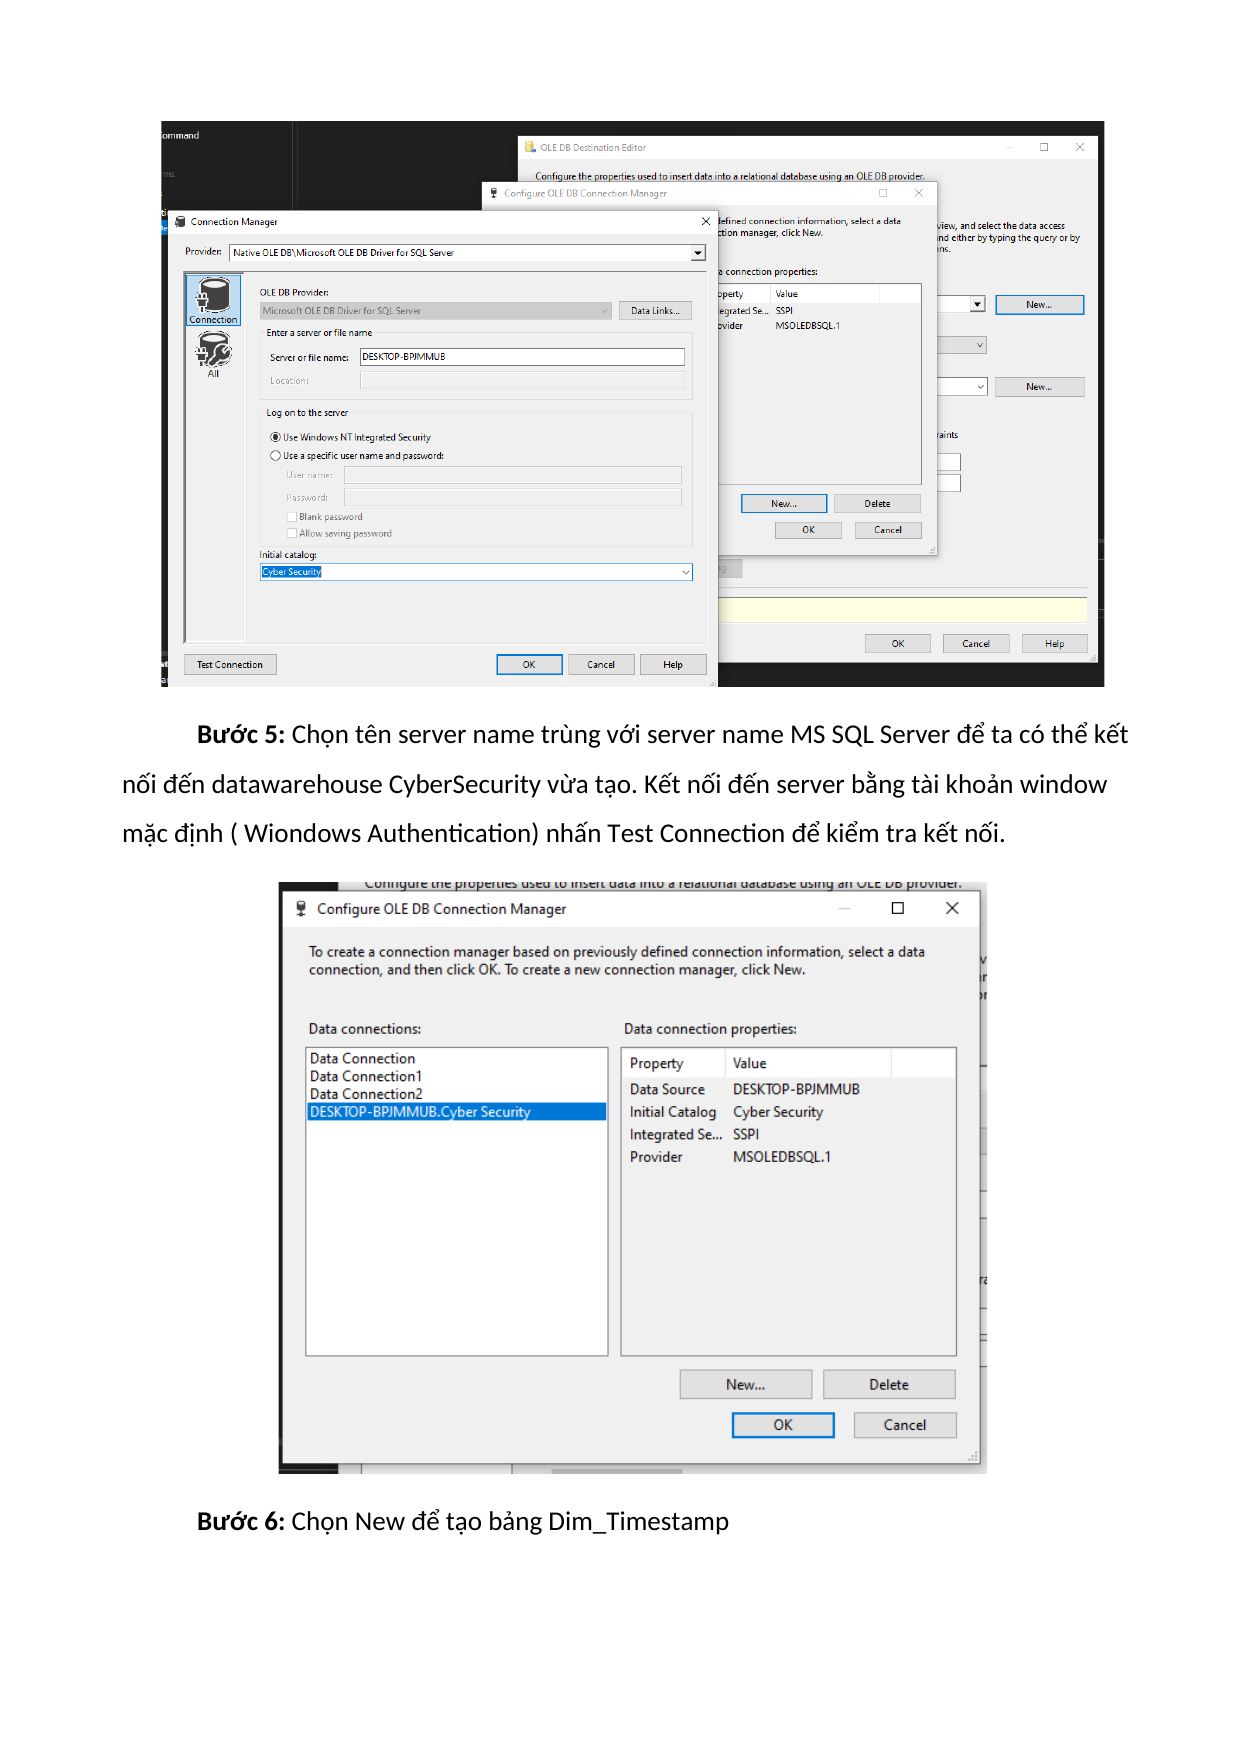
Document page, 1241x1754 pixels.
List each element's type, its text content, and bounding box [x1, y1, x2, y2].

picture [278, 882, 988, 1474]
text Bước 5: Chọn tên server name trùng với server name MS SQL Server để ta có thể kết nối đến datawarehouse CyberSecurity vừa tạo. Kết nối đến server bằng tài khoản window mặc định ( Wiondows Authentication) nhấn Test Connection để kiểm tra kết nối. [122, 718, 1144, 849]
text Bước 6: Chọn New để tạo bảng Dim_Timestamp [122, 1504, 1144, 1537]
picture [161, 121, 1105, 687]
